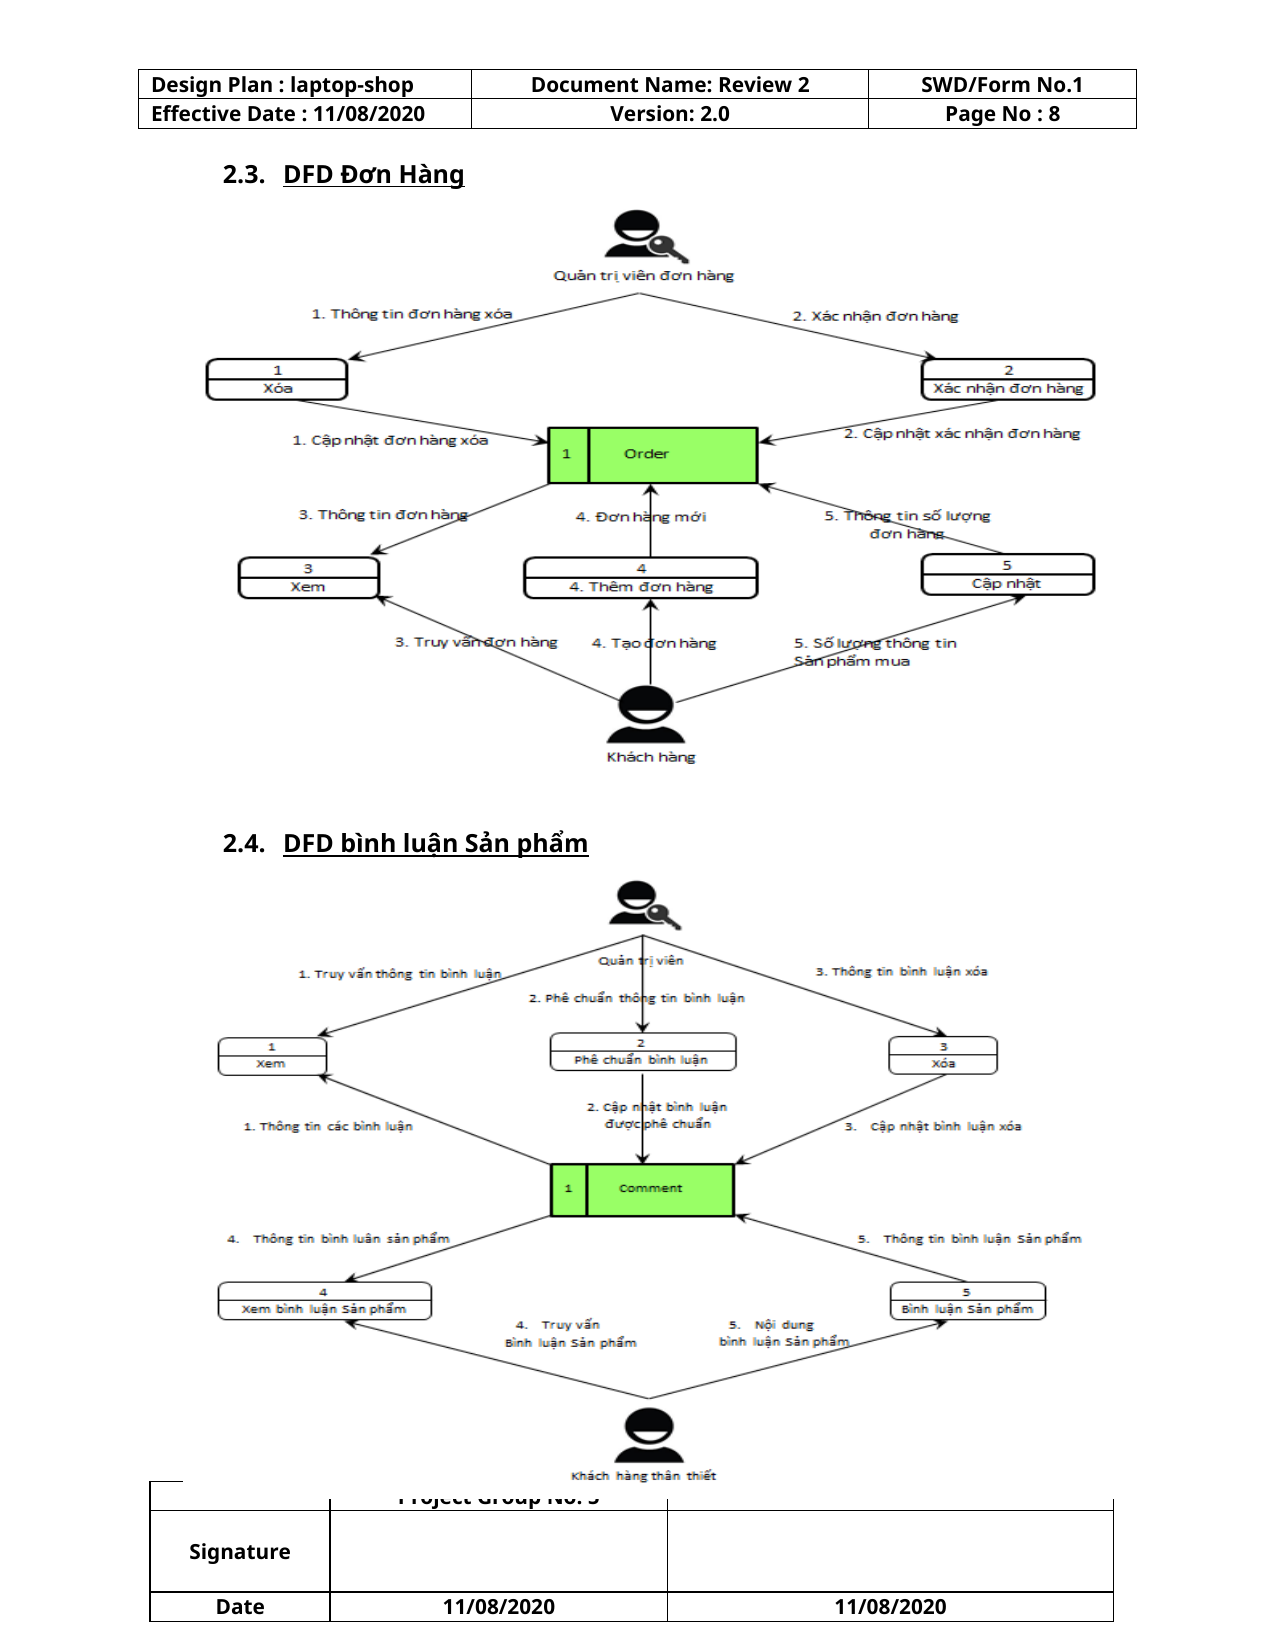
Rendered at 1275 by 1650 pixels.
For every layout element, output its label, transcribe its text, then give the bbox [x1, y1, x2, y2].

picture [184, 199, 1118, 777]
list DFD bình luận Sản phẩm [223, 826, 1125, 860]
list DFD Đơn Hàng [223, 157, 1125, 191]
picture [183, 868, 1118, 1499]
